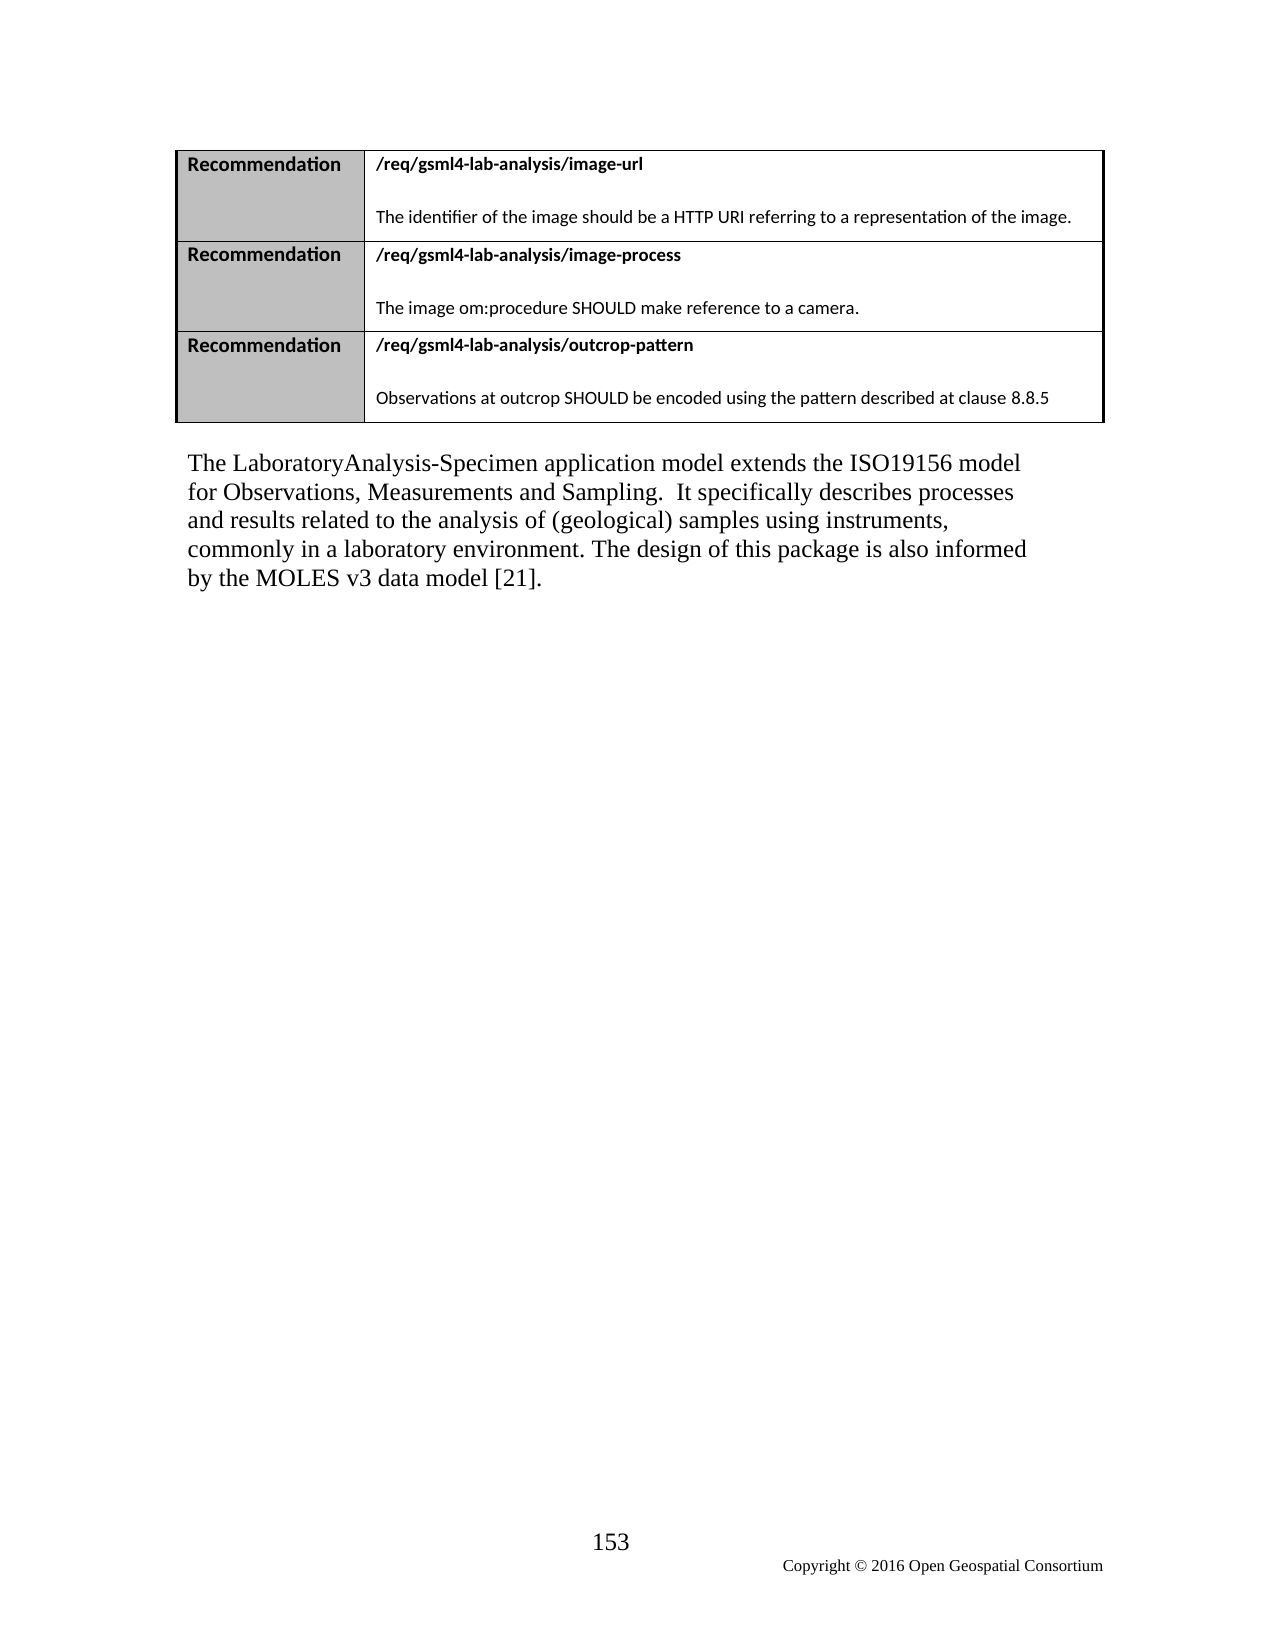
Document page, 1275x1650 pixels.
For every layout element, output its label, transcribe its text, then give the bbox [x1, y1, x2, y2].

table_cell /req/gsml4-lab-analysis/outcrop-pattern Observations at outcrop SHOULD be encoded using the pattern described at clause 8.8.5 [365, 332, 1102, 422]
table_cell Recommendation [178, 332, 364, 422]
text The LaboratoryAnalysis-Specimen application model extends the ISO19156 model for Observations, Measurements and Sampling. It specifically describes processes and results related to the analysis of (geological) samples using instruments, commonly in a laboratory environment. The design of this package is also informed by the MOLES v3 data model [21]. [187, 448, 1034, 592]
table_cell Recommendation [178, 151, 364, 241]
table_cell Recommendation [178, 242, 364, 331]
table_cell /req/gsml4-lab-analysis/image-process The image om:procedure SHOULD make reference to a camera. [365, 242, 1102, 331]
table_cell /req/gsml4-lab-analysis/image-url The identifier of the image should be a HTTP URI referring to a representation of the image. [365, 151, 1102, 241]
